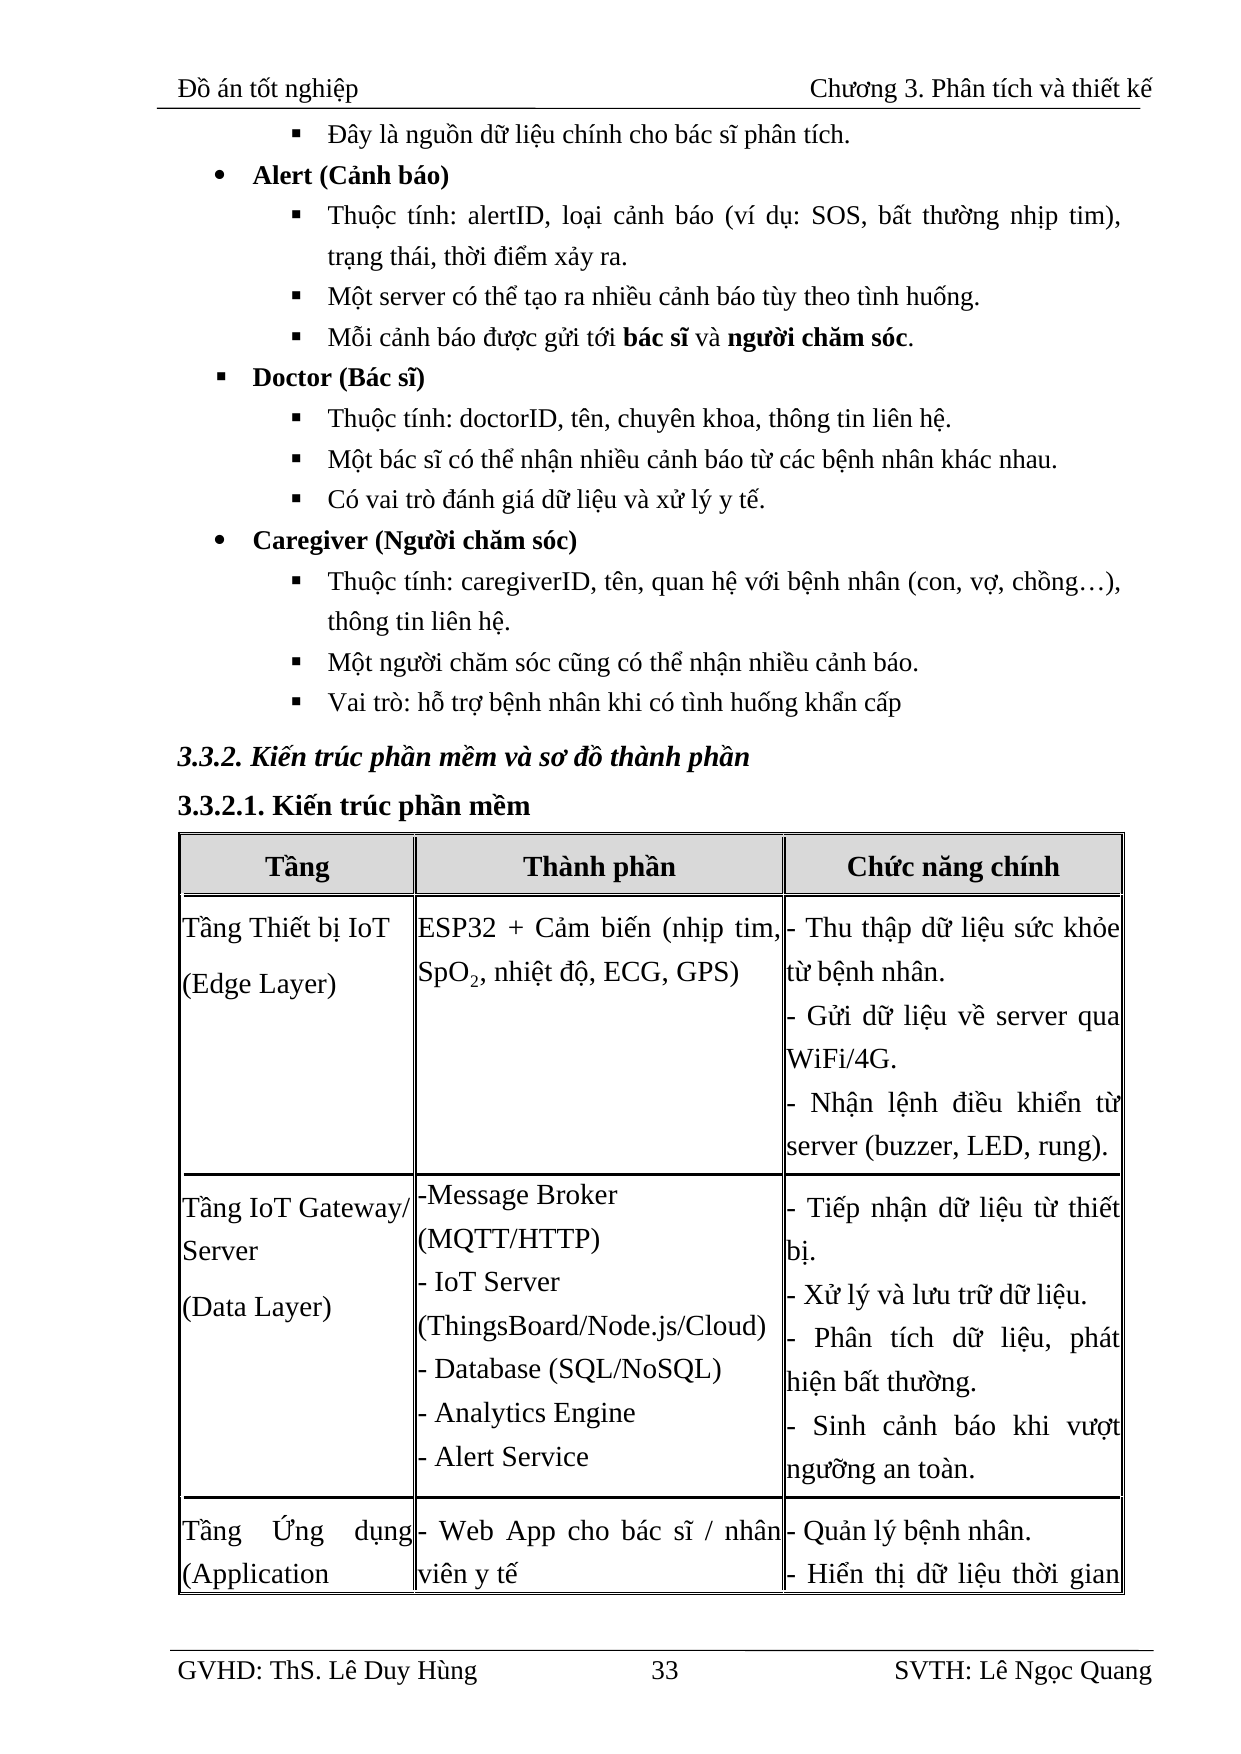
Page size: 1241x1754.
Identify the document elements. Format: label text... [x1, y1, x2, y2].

table_cell - Thu thập dữ liệu sức khỏe từ bệnh nhân. - Gửi dữ liệu về server qua WiFi/4G. - Nhận lệnh điều khiển từ server (buzzer, LED, rung). [784, 893, 1123, 1173]
table_cell ESP32 + Cảm biến (nhịp tim, SpO₂, nhiệt độ, ECG, GPS) [417, 897, 782, 1173]
list Đây là nguồn dữ liệu chính cho bác sĩ phân tích. [290, 118, 1122, 149]
list Thuộc tính: alertID, loại cảnh báo (ví dụ: SOS, bất thường nhịp tim), trạng thái, thời điểm xảy ra. [290, 199, 1122, 271]
table_cell Tầng Thiết bị IoT (Edge Layer) [180, 893, 415, 1173]
table_header Chức năng chính [784, 835, 1121, 893]
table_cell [415, 1496, 784, 1591]
list Thuộc tính: caregiverID, tên, quan hệ với bệnh nhân (con, vợ, chồng…), thông tin liên hệ. [290, 565, 1122, 636]
table_header Tầng [180, 833, 415, 893]
table_header Thành phần [415, 833, 784, 893]
list Caregiver (Người chăm sóc) [215, 524, 1122, 555]
list Thuộc tính: doctorID, tên, chuyên khoa, thông tin liên hệ. [290, 402, 1122, 433]
list Alert (Cảnh báo) [215, 159, 1122, 190]
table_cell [180, 1496, 415, 1591]
list Có vai trò đánh giá dữ liệu và xử lý y tế. [290, 483, 1122, 515]
list Vai trò: hỗ trợ bệnh nhân khi có tình huống khẩn cấp [290, 686, 1122, 717]
list Một bác sĩ có thể nhận nhiều cảnh báo từ các bệnh nhân khác nhau. [290, 443, 1122, 474]
table_cell Tầng IoT Gateway/ Server (Data Layer) [181, 1173, 413, 1496]
list Một người chăm sóc cũng có thể nhận nhiều cảnh báo. [290, 646, 1122, 677]
list Mỗi cảnh báo được gửi tới bác sĩ và người chăm sóc. [290, 321, 1122, 352]
table_cell -Message Broker (MQTT/HTTP) - IoT Server (ThingsBoard/Node.js/Cloud) - Database (SQL/NoSQL) - Analytics Engine - Alert Service [417, 1176, 782, 1496]
subtitle Kiến trúc phần mềm và sơ đồ thành phần [177, 739, 1122, 773]
text 3.3.2.1. Kiến trúc phần mềm [177, 788, 1122, 822]
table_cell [784, 1496, 1123, 1591]
table_cell - Tiếp nhận dữ liệu từ thiết bị. - Xử lý và lưu trữ dữ liệu. - Phân tích dữ liệu, phát hiện bất thường. - Sinh cảnh báo khi vượt ngưỡng an toàn. [786, 1173, 1121, 1496]
list Doctor (Bác sĩ) [215, 362, 1122, 393]
list Một server có thể tạo ra nhiều cảnh báo tùy theo tình huống. [290, 280, 1122, 312]
